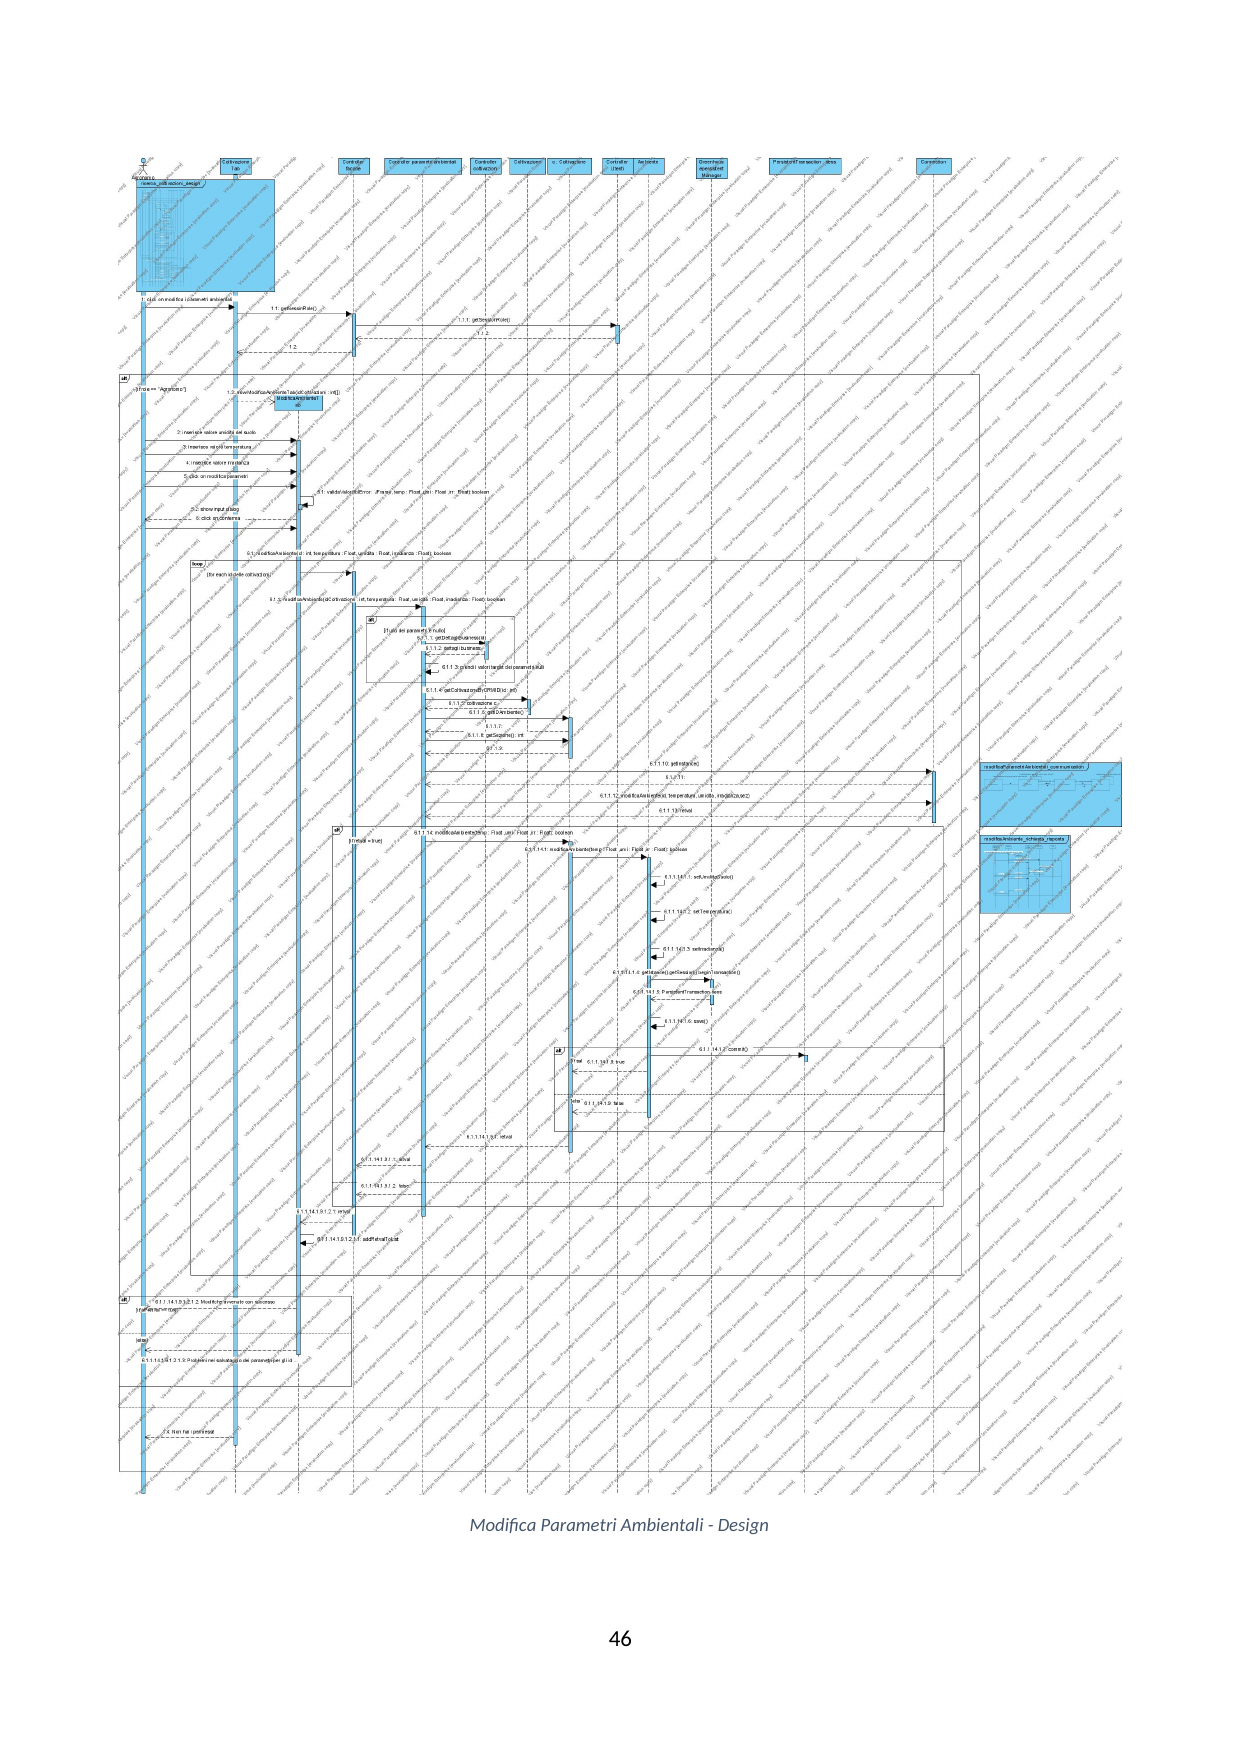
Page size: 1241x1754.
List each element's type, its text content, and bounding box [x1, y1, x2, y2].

picture [118, 157, 1123, 1495]
text Modifica Parametri Ambientali - Design [118, 1513, 1122, 1536]
